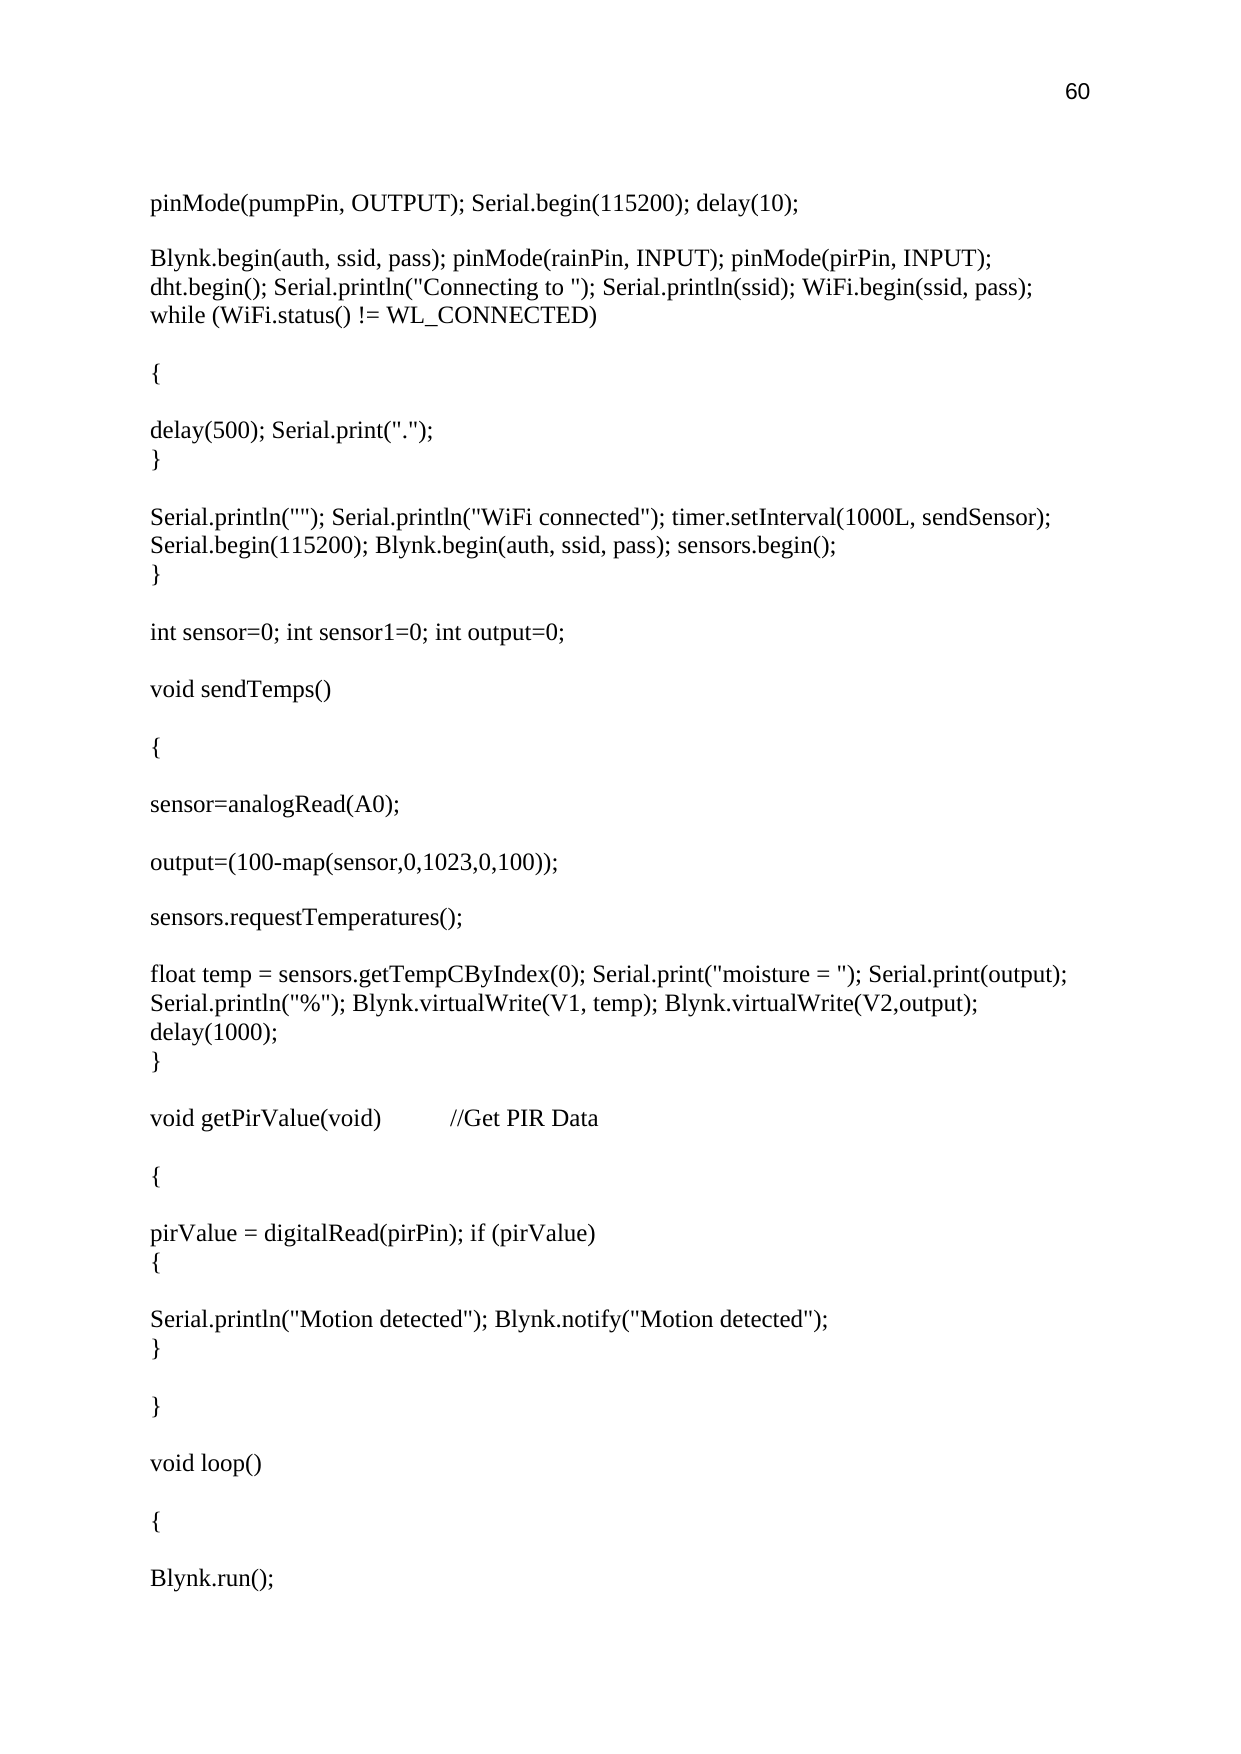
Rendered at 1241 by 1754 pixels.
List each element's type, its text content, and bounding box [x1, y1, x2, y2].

text while (WiFi.status() != WL_CONNECTED) [150, 301, 1090, 329]
text { [150, 732, 1090, 761]
text void getPirValue(void) //Get PIR Data [150, 1103, 1090, 1132]
text { [150, 1506, 1090, 1534]
text Serial.println("Motion detected"); Blynk.notify("Motion detected"); [150, 1304, 1090, 1333]
text float temp = sensors.getTempCByIndex(0); Serial.print("moisture = "); Serial.print(output); [150, 959, 1090, 988]
text output=(100-map(sensor,0,1023,0,100)); [150, 847, 1090, 876]
text sensor=analogRead(A0); [150, 789, 1090, 818]
text Serial.println("%"); Blynk.virtualWrite(V1, temp); Blynk.virtualWrite(V2,output); delay(1000); [150, 988, 1090, 1046]
text { [150, 358, 1090, 387]
text { [150, 1161, 1090, 1189]
text } [150, 1391, 1090, 1419]
text } [150, 1333, 1090, 1362]
text pinMode(pumpPin, OUTPUT); Serial.begin(115200); delay(10); [150, 188, 1090, 217]
text void loop() [150, 1448, 1090, 1477]
text pirValue = digitalRead(pirPin); if (pirValue) [150, 1218, 1090, 1247]
text } [150, 444, 1090, 473]
text Serial.println(""); Serial.println("WiFi connected"); timer.setInterval(1000L, sendSensor); Serial.begin(115200); Blynk.begin(auth, ssid, pass); sensors.begin(); [150, 502, 1090, 559]
text delay(500); Serial.print("."); [150, 416, 1090, 444]
text Blynk.begin(auth, ssid, pass); pinMode(rainPin, INPUT); pinMode(pirPin, INPUT); dht.begin(); Serial.println("Connecting to "); Serial.println(ssid); WiFi.begin(ssid, pass); [150, 243, 1090, 301]
text { [150, 1247, 1090, 1276]
text int sensor=0; int sensor1=0; int output=0; [150, 617, 1090, 646]
text } [150, 1046, 1090, 1074]
text sensors.requestTemperatures(); [150, 902, 1090, 931]
text Blynk.run(); [150, 1563, 1090, 1592]
text void sendTemps() [150, 674, 1090, 703]
text } [150, 559, 1090, 588]
